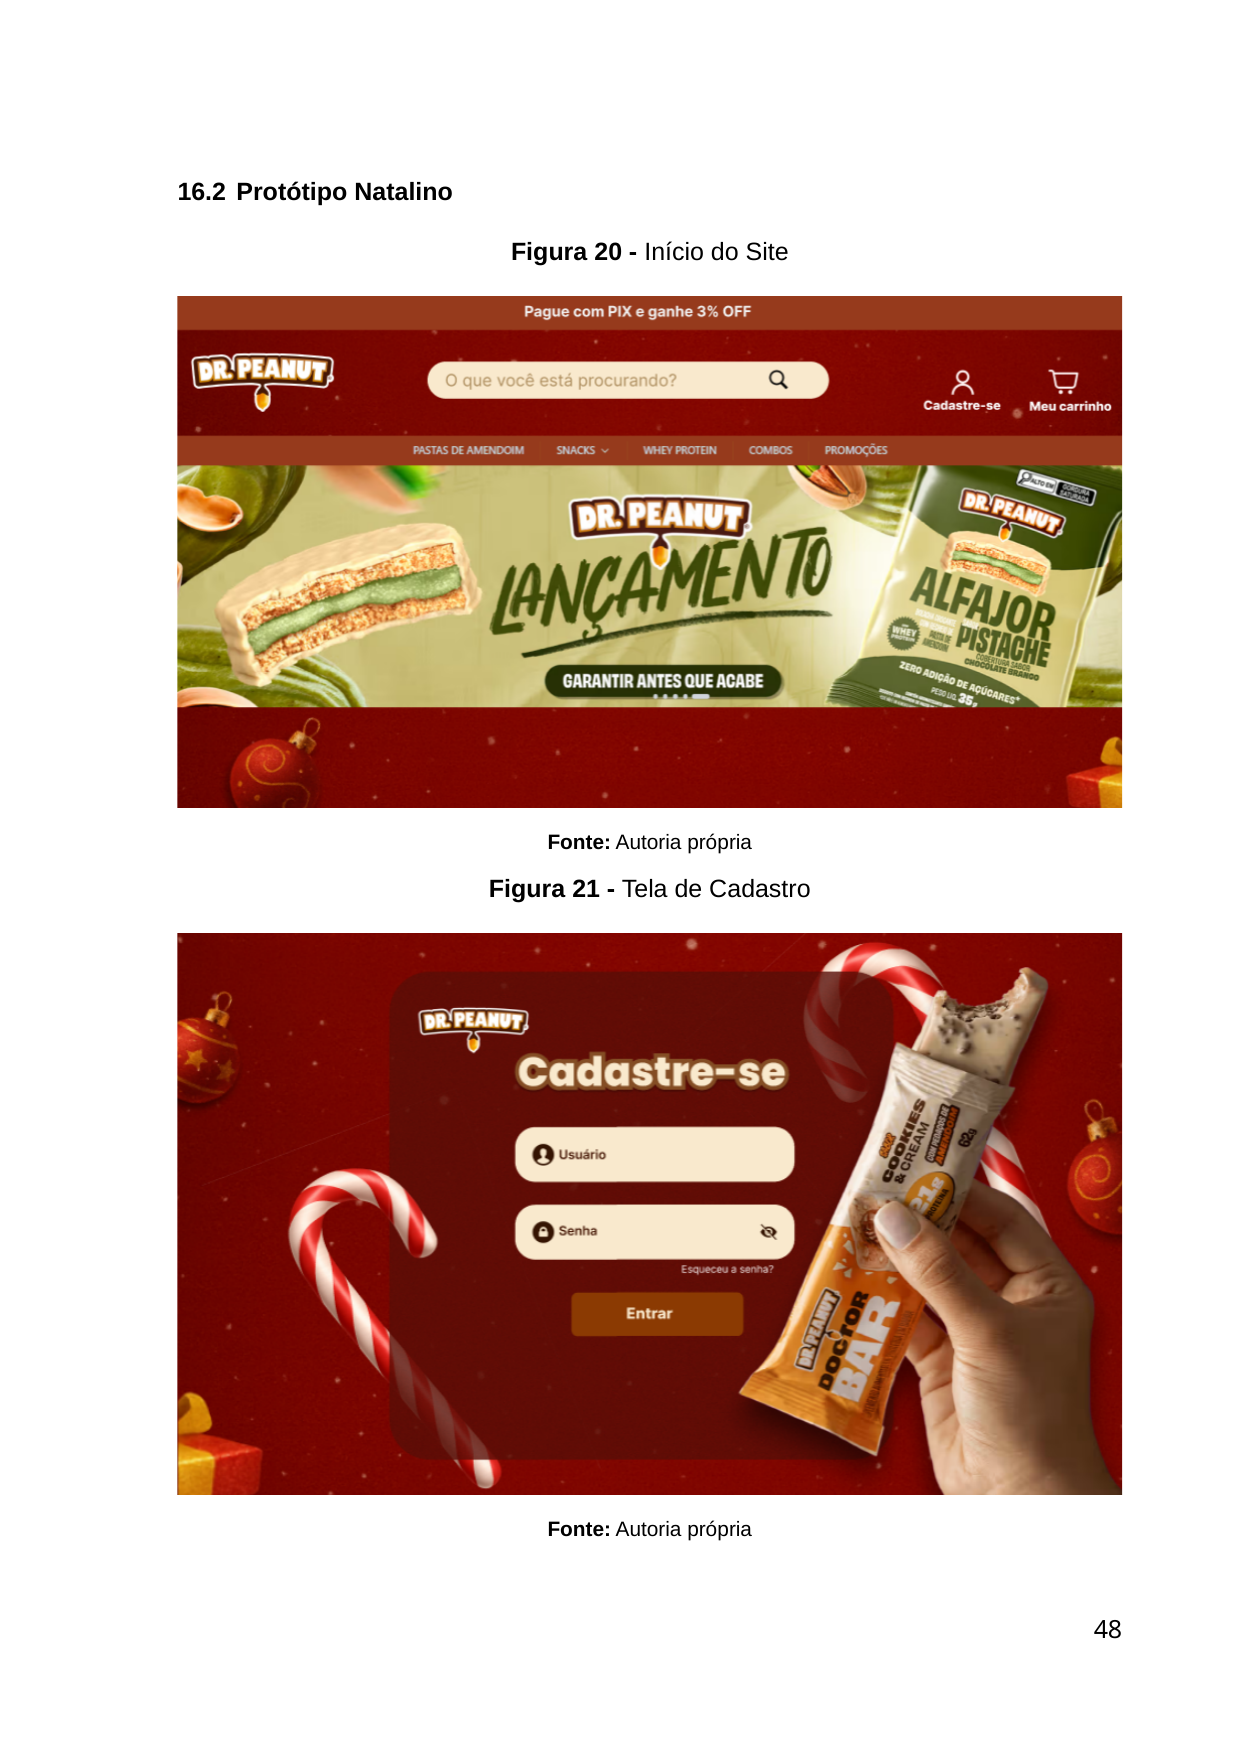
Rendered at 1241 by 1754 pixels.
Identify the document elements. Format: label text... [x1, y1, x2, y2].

text Figura 20 - Início do Site [177, 237, 1122, 266]
list Protótipo Natalino [177, 177, 1122, 206]
picture [177, 296, 1123, 808]
text Figura 21 - Tela de Cadastro [177, 874, 1122, 903]
text Fonte: Autoria própria [177, 1517, 1122, 1541]
text Fonte: Autoria própria [177, 830, 1122, 854]
picture [177, 933, 1123, 1495]
